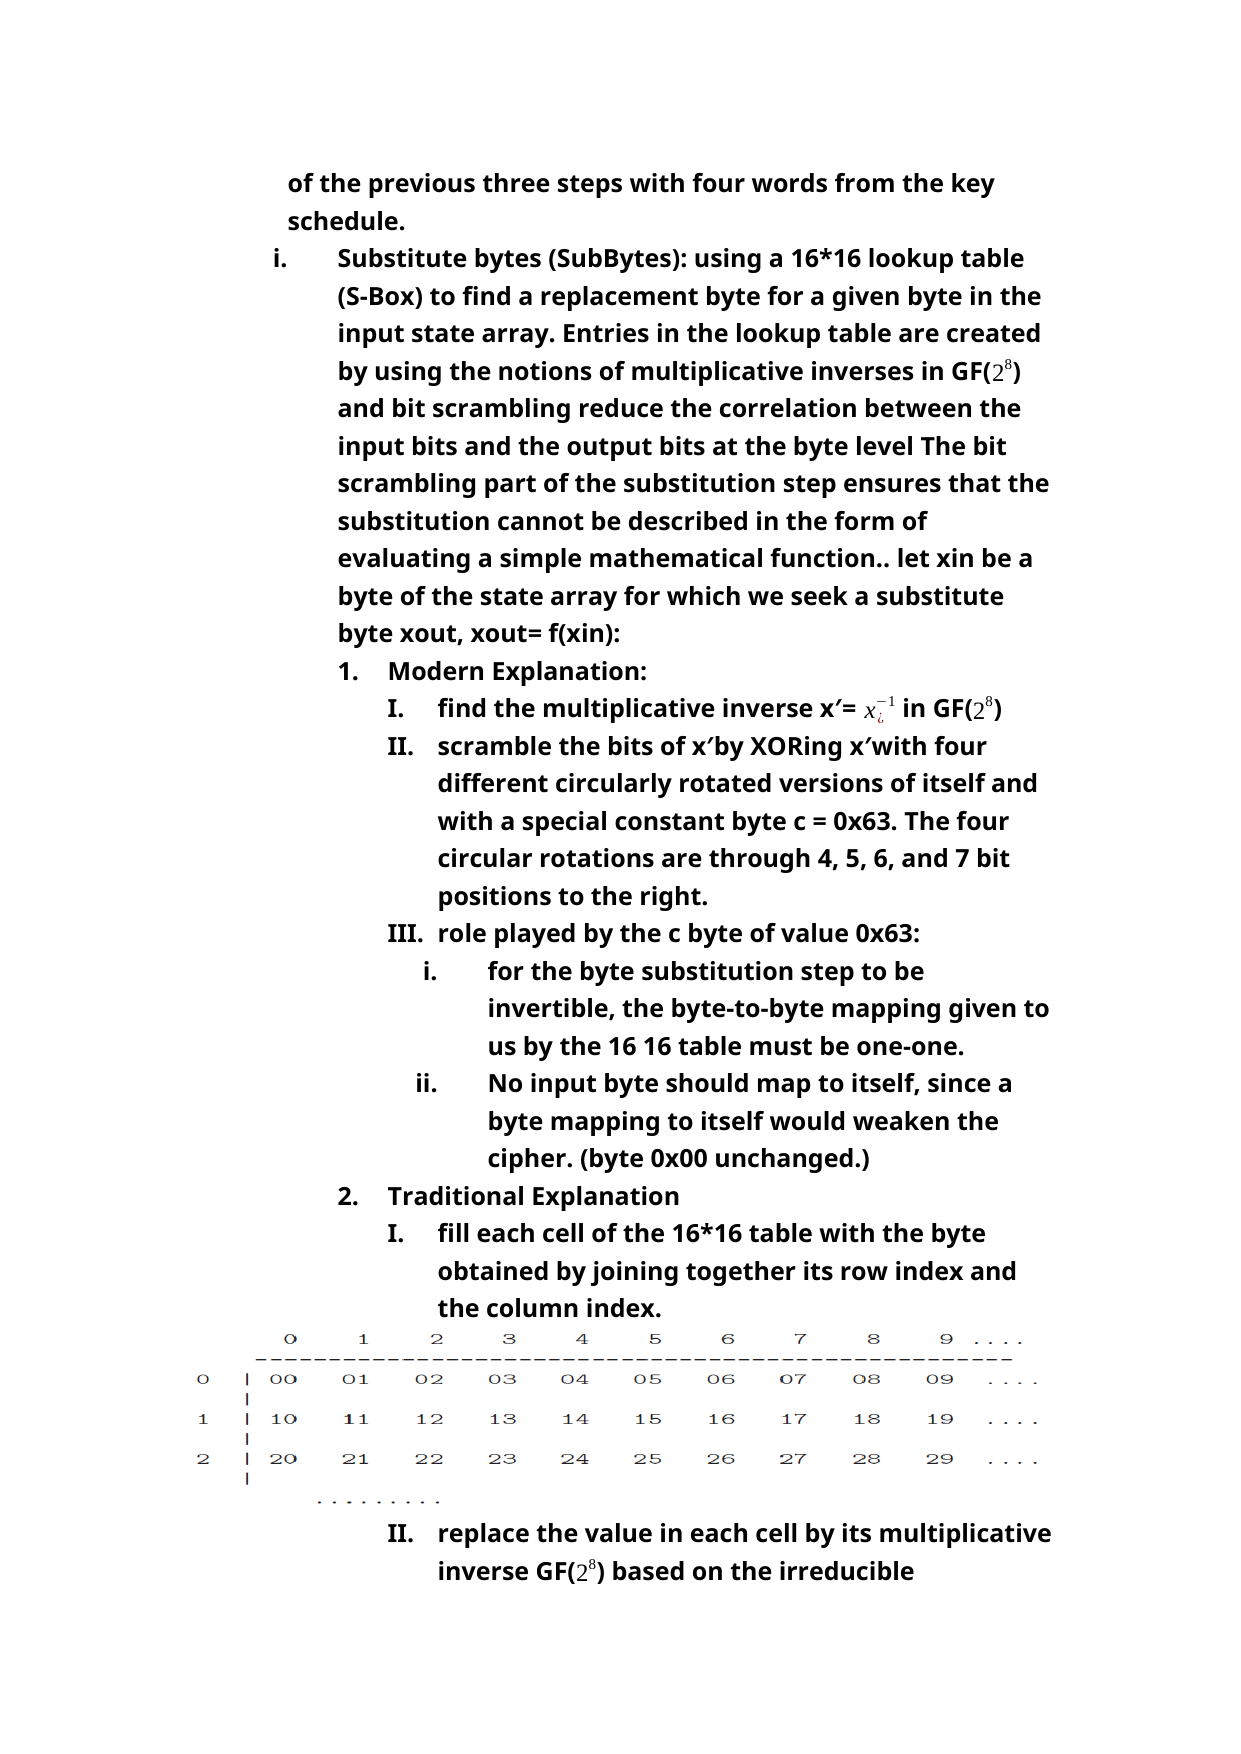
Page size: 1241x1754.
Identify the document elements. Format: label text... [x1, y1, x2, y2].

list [387, 1514, 1053, 1589]
list scramble the bits of x′by XORing x′with four different circularly rotated versions of itself and with a special constant byte c = 0x63. The four circular rotations are through 4, 5, 6, and 7 bit positions to the right. [387, 727, 1053, 914]
list for the byte substitution step to be invertible, the byte-to-byte mapping given to us by the 16 16 table must be one-one. [437, 952, 1053, 1064]
list find the multiplicative inverse x′= in GF() [387, 689, 1053, 727]
list Traditional Explanation [337, 1177, 1053, 1214]
list No input byte should map to itself, since a byte mapping to itself would weaken the cipher. (byte 0x00 unchanged.) [437, 1064, 1053, 1177]
list fill each cell of the 16*16 table with the byte obtained by joining together its row index and the column index. [387, 1214, 1053, 1327]
list Modern Explanation: [337, 652, 1053, 689]
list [237, 164, 1053, 239]
list Substitute bytes (SubBytes): using a 16*16 lookup table (S-Box) to find a replacement byte for a given byte in the input state array. Entries in the lookup table are created by using the notions of multiplicative inverses in GF() and bit scrambling reduce the correlation between the input bits and the output bits at the byte level The bit scrambling part of the substitution step ensures that the substitution cannot be described in the form of evaluating a simple mathematical function.. let xin be a byte of the state array for which we seek a substitute byte xout, xout= f(xin): [287, 239, 1053, 652]
picture [187, 1332, 1053, 1509]
list role played by the c byte of value 0x63: [387, 914, 1053, 952]
